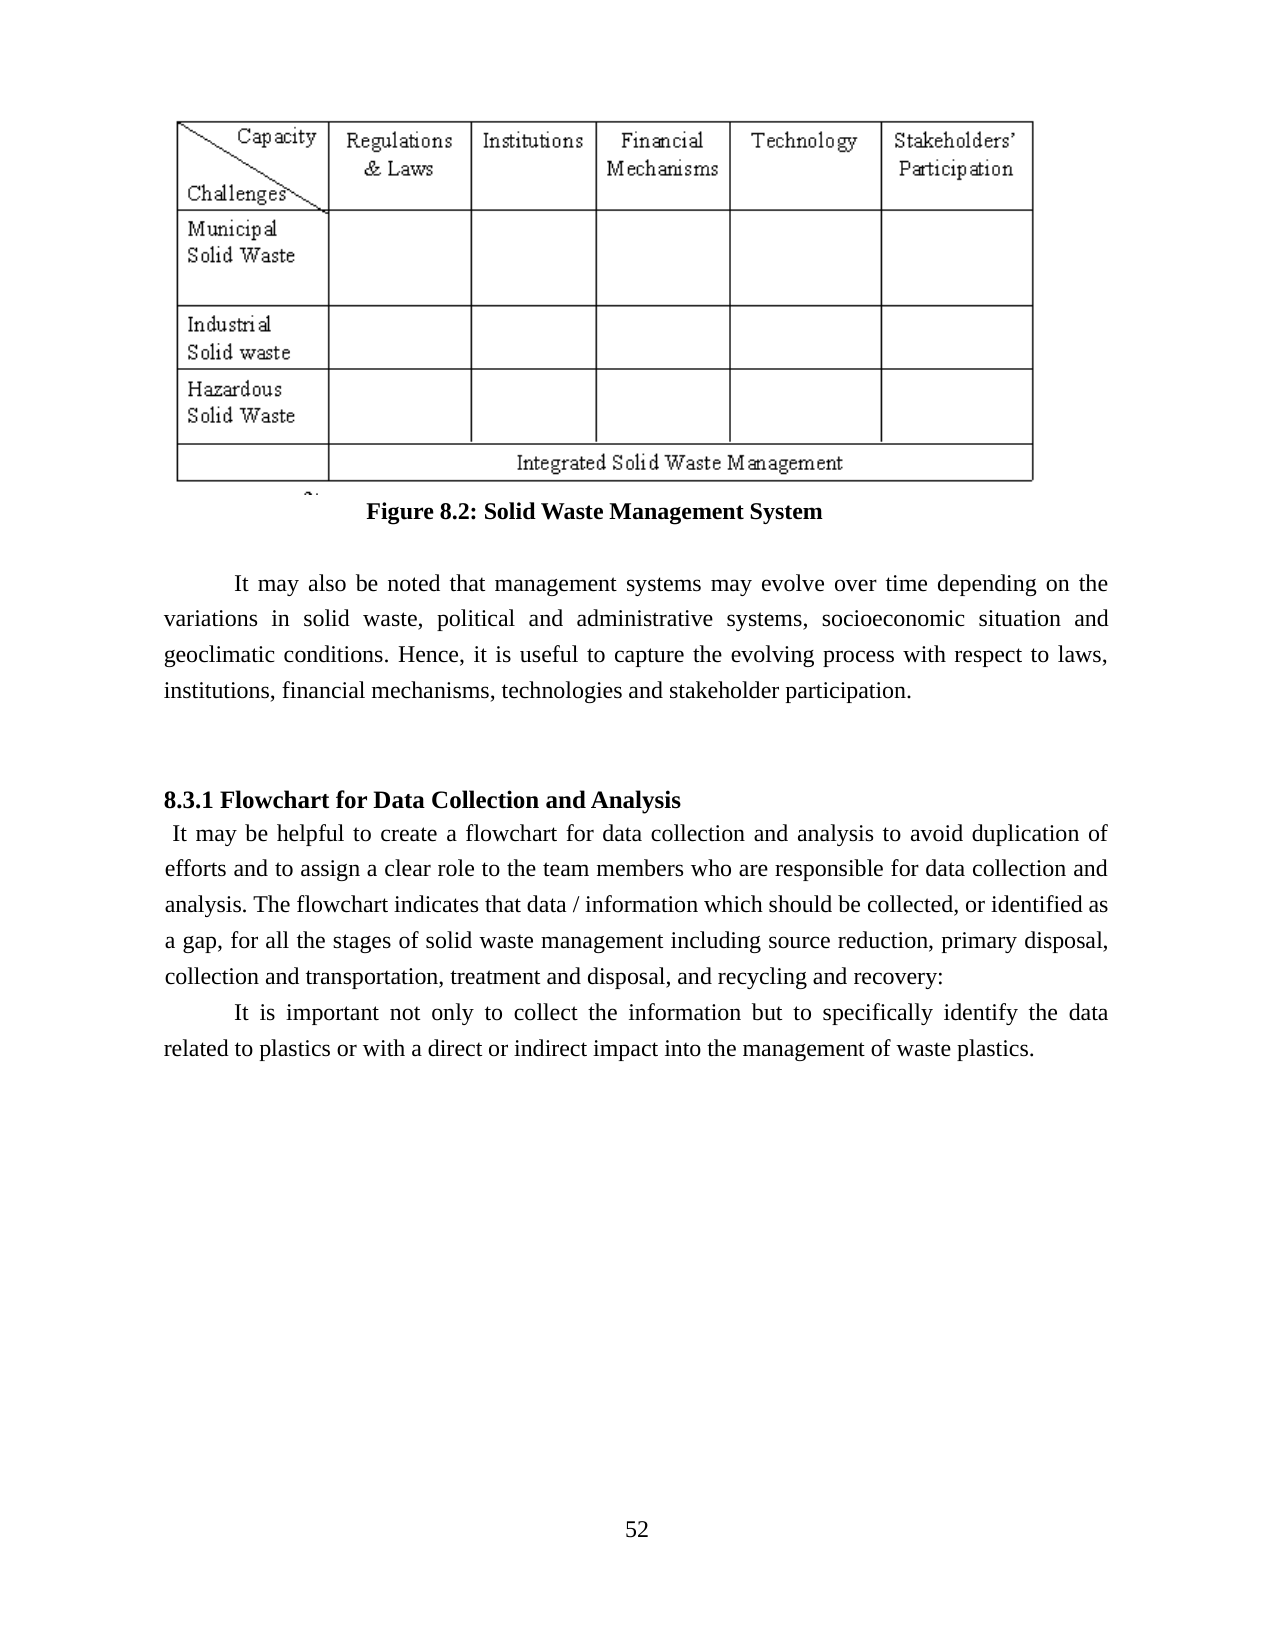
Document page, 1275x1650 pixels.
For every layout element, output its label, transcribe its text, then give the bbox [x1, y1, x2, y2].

text It is important not only to collect the information but to specifically identify the data related to plastics or with a direct or indirect impact into the management of waste plastics. [163, 998, 1110, 1062]
picture [171, 114, 1047, 495]
subtitle 8.3.1 Flowchart for Data Collection and Analysis [163, 786, 1141, 814]
text It may be helpful to create a flowchart for data collection and analysis to avoid duplication of efforts and to assign a clear role to the team members who are responsible for data collection and analysis. The flowchart indicates that data / information which should be collected, or identified as a gap, for all the stages of solid waste management including source reduction, primary disposal, collection and transportation, treatment and disposal, and recycling and recovery: [163, 819, 1110, 989]
text It may also be noted that management systems may evolve over time depending on the variations in solid waste, political and administrative systems, socioeconomic situation and geoclimatic conditions. Hence, it is useful to capture the evolving process with respect to laws, institutions, financial mechanisms, technologies and stakeholder participation. [163, 569, 1110, 704]
subtitle Figure 8.2: Solid Waste Management System [163, 497, 1184, 525]
